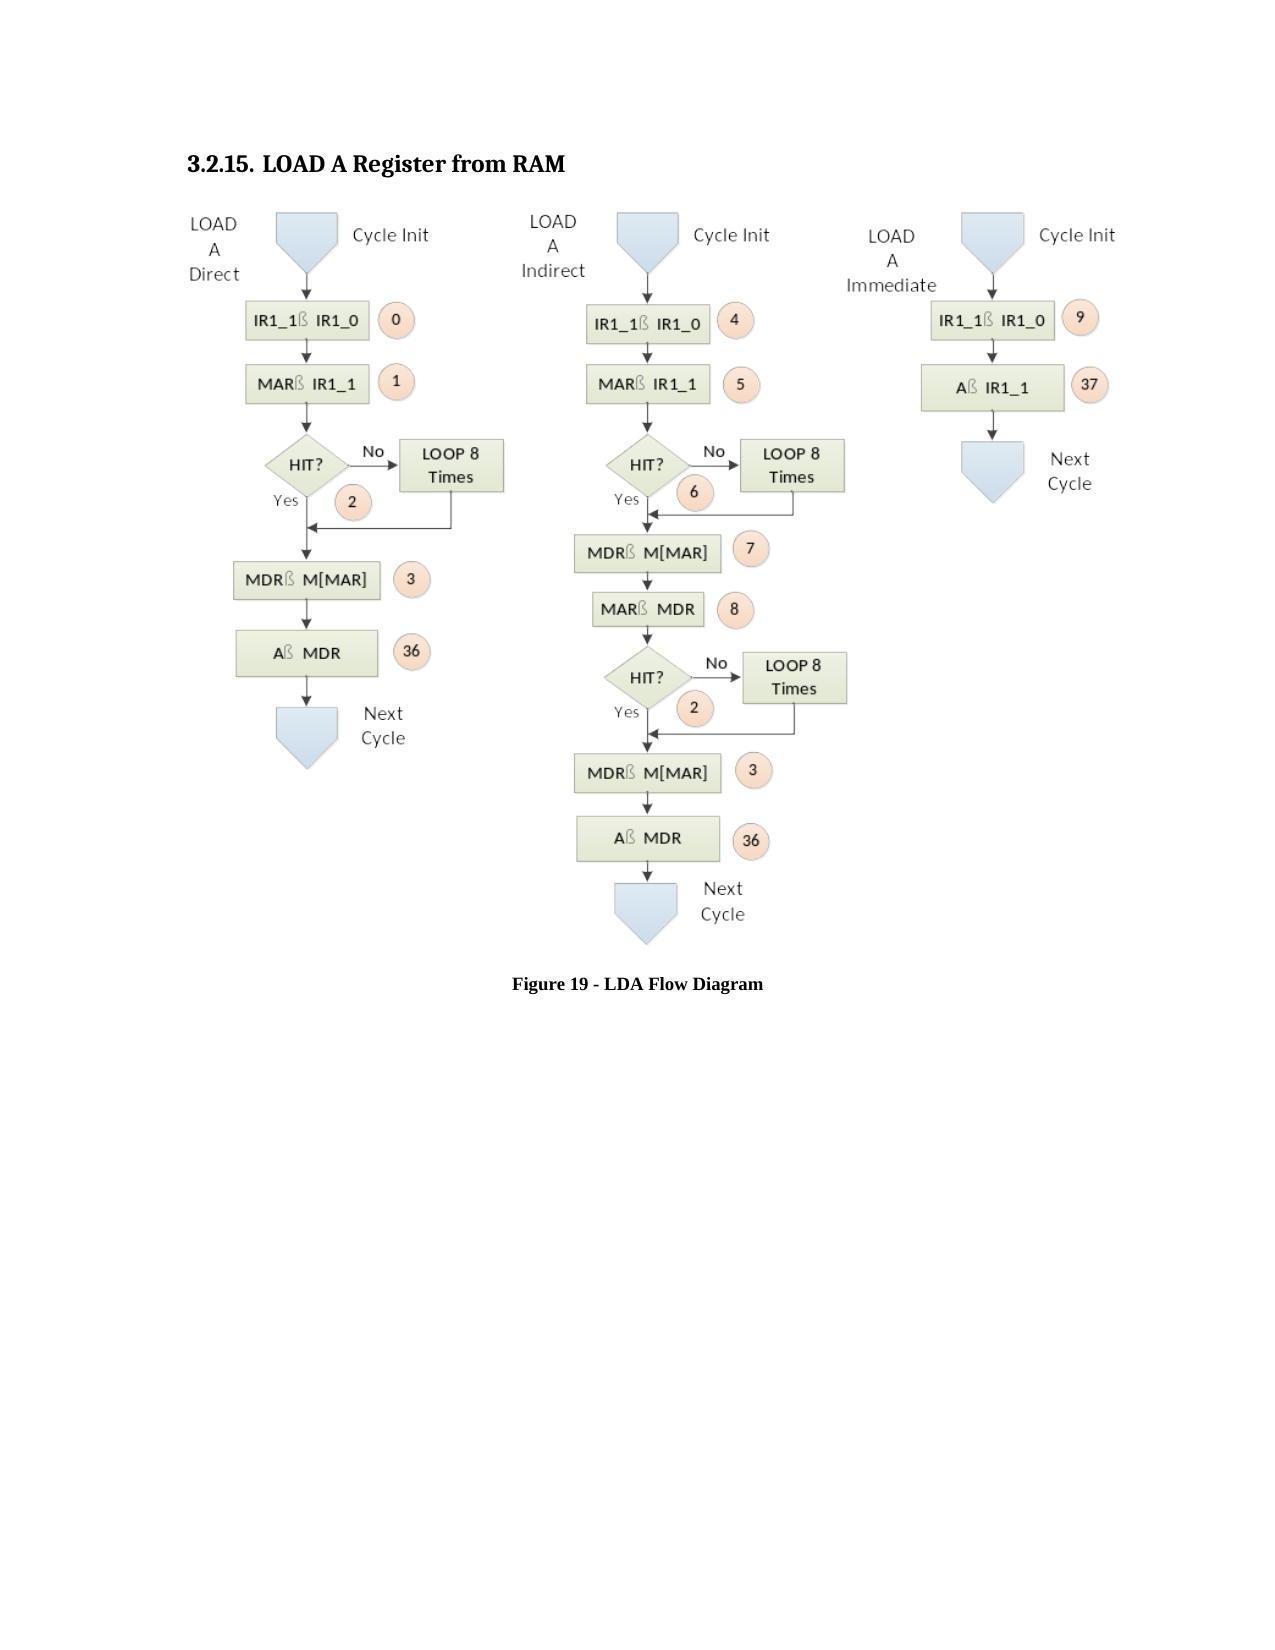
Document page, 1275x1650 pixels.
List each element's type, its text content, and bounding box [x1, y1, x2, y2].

text Figure - LDA Flow Diagram [150, 973, 1125, 995]
subtitle LOAD A Register from RAM [187, 150, 1125, 179]
